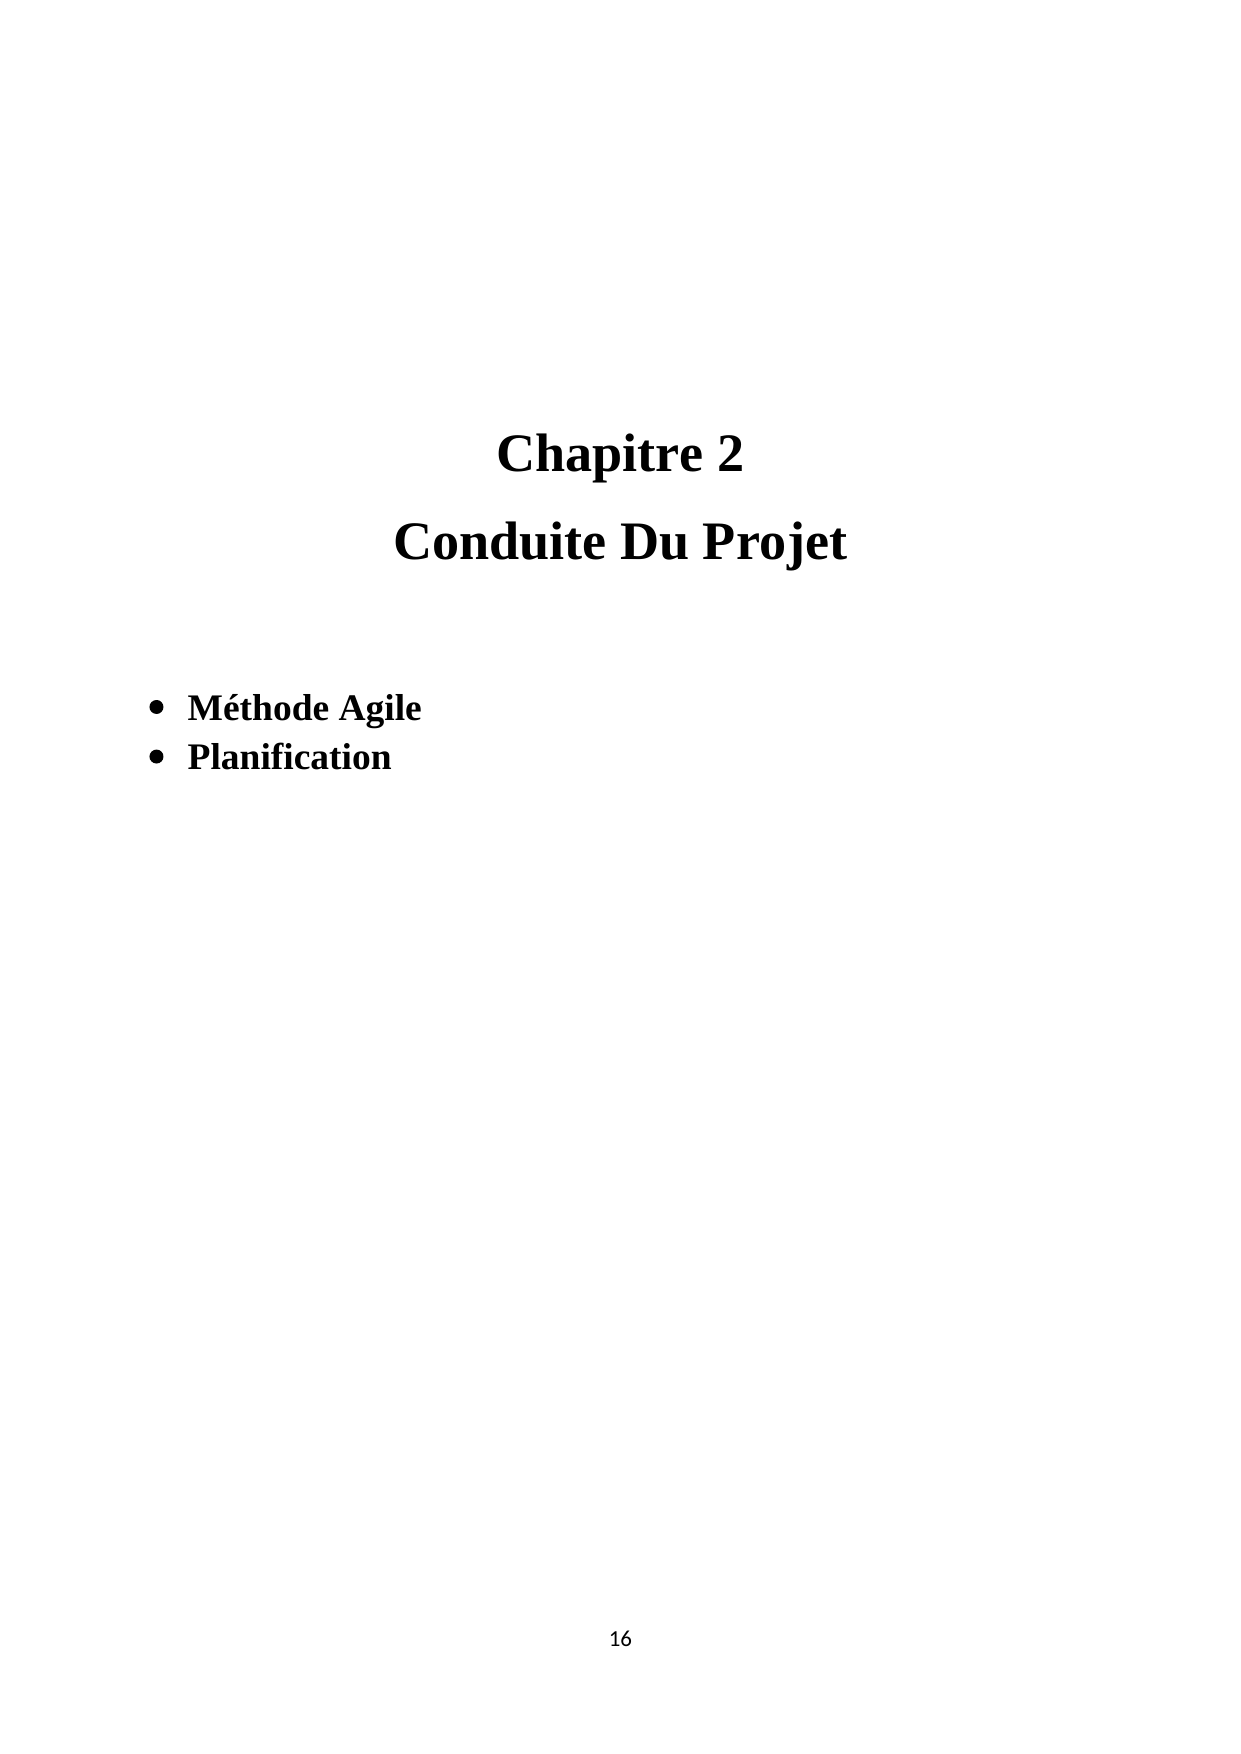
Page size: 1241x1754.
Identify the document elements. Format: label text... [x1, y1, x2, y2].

list Méthode Agile [150, 685, 1128, 728]
list Planification [150, 735, 1128, 778]
text Chapitre 2 [112, 420, 1128, 483]
subtitle Conduite Du Projet [112, 509, 1128, 571]
